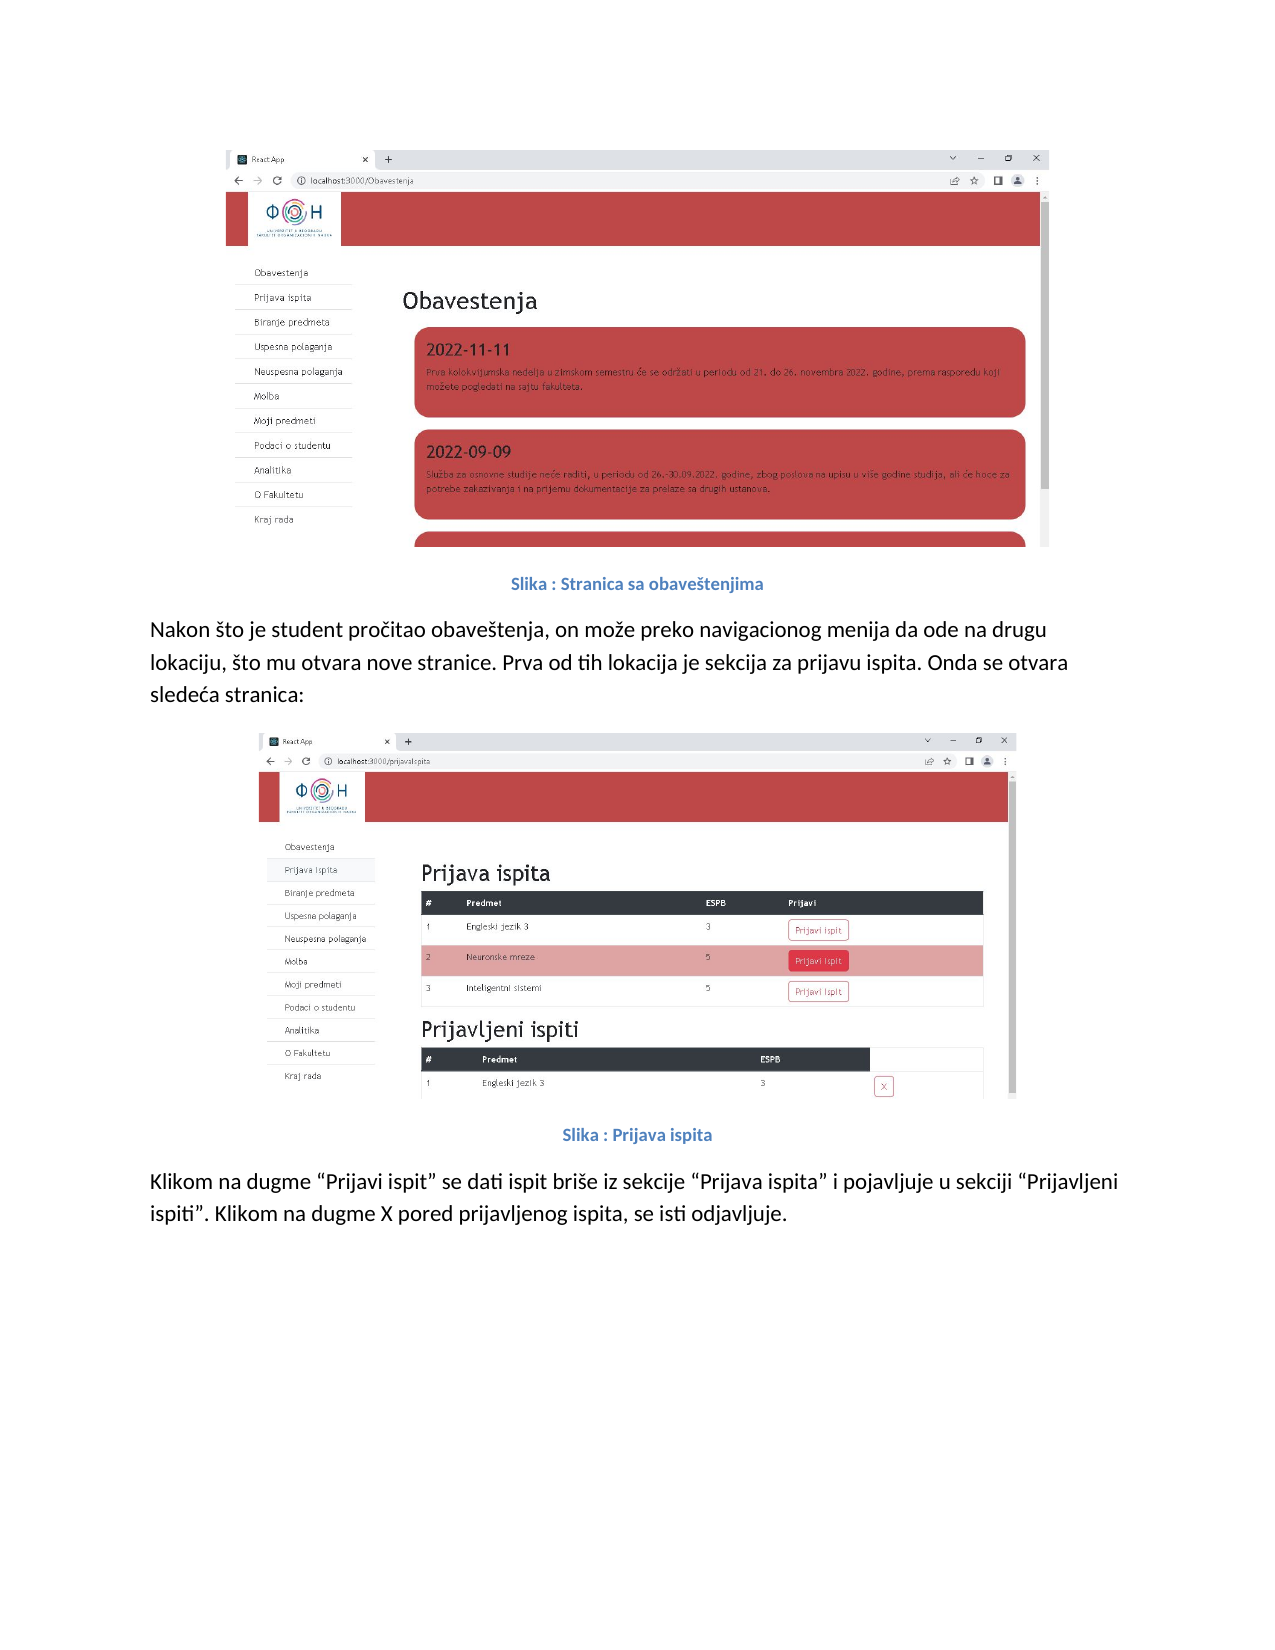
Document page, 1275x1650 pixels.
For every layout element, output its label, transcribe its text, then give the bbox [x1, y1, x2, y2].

text Slika : Stranica sa obaveštenjima [150, 572, 1125, 595]
text Nakon što je student pročitao obaveštenja, on može preko navigacionog menija da ode na drugu lokaciju, što mu otvara nove stranice. Prva od tih lokacija je sekcija za prijavu ispita. Onda se otvara sledeća stranica: [150, 616, 1125, 708]
text Klikom na dugme “Prijavi ispit” se dati ispit briše iz sekcije “Prijava ispita” i pojavljuje u sekciji “Prijavljeni ispiti”. Klikom na dugme X pored prijavljenog ispita, se isti odjavljuje. [150, 1167, 1125, 1228]
picture [258, 733, 1017, 1099]
text Slika : Prijava ispita [150, 1124, 1125, 1147]
picture [225, 150, 1050, 547]
